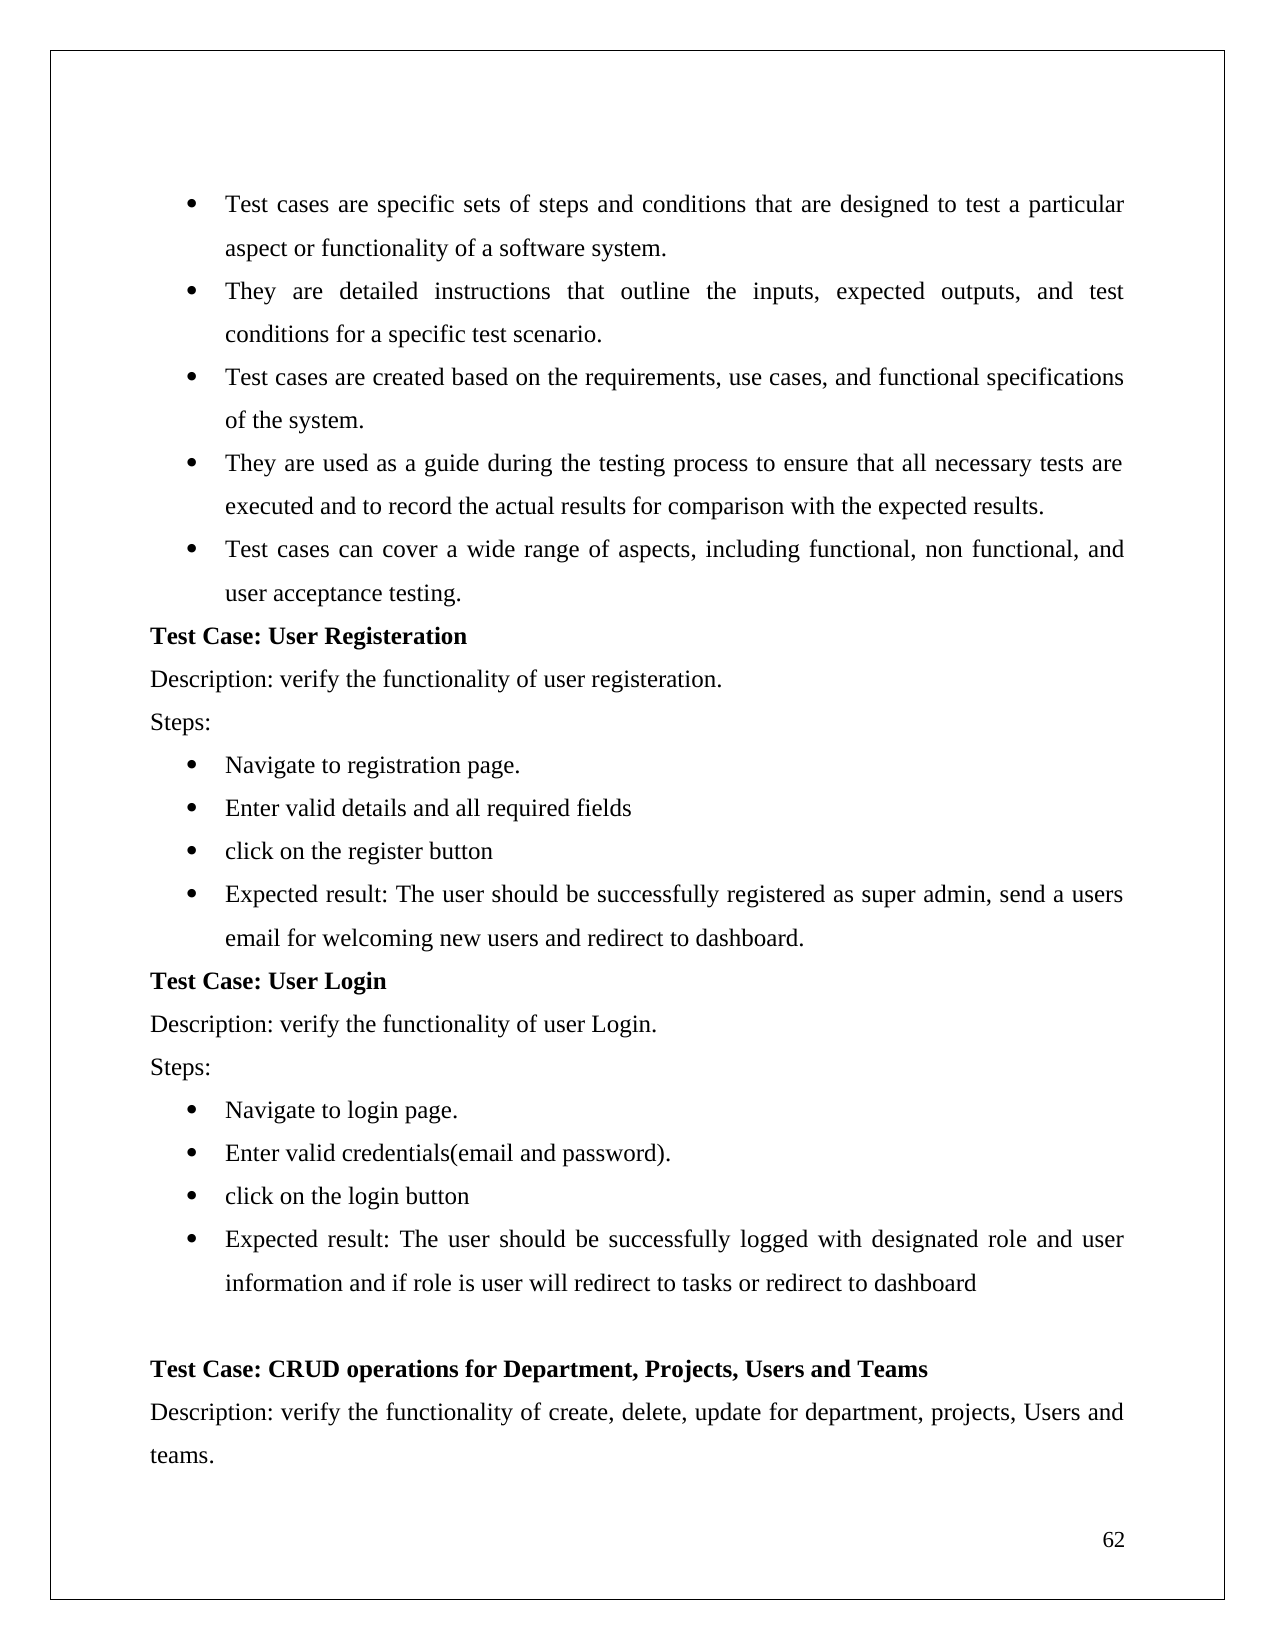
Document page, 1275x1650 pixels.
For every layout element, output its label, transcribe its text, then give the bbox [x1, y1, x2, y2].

list Navigate to registration page. [187, 750, 1125, 779]
text Test Case: CRUD operations for Department, Projects, Users and Teams [150, 1354, 1125, 1383]
list They are detailed instructions that outline the inputs, expected outputs, and test conditions for a specific test scenario. [187, 276, 1125, 348]
list Test cases can cover a wide range of aspects, including functional, non functional, and user acceptance testing. [187, 534, 1125, 606]
text Test Case: User Login [150, 966, 1125, 994]
text Steps: [150, 707, 1125, 736]
text Steps: [150, 1052, 1125, 1081]
list Expected result: The user should be successfully registered as super admin, send a users email for welcoming new users and redirect to dashboard. [187, 879, 1125, 951]
list Enter valid details and all required fields [187, 793, 1125, 822]
list Enter valid credentials(email and password). [187, 1138, 1125, 1167]
list Test cases are created based on the requirements, use cases, and functional specifications of the system. [187, 362, 1125, 434]
text Description: verify the functionality of create, delete, update for department, projects, Users and teams. [150, 1397, 1125, 1469]
list Navigate to login page. [187, 1095, 1125, 1124]
text Description: verify the functionality of user Login. [150, 1009, 1125, 1038]
list Expected result: The user should be successfully logged with designated role and user information and if role is user will redirect to tasks or redirect to dashboard [187, 1224, 1125, 1296]
list They are used as a guide during the testing process to ensure that all necessary tests are executed and to record the actual results for comparison with the expected results. [187, 448, 1125, 520]
text Description: verify the functionality of user registeration. [150, 664, 1125, 693]
list Test cases are specific sets of steps and conditions that are designed to test a particular aspect or functionality of a software system. [187, 189, 1125, 261]
list click on the register button [187, 836, 1125, 865]
list click on the login button [187, 1181, 1125, 1210]
text Test Case: User Registeration [150, 621, 1125, 649]
